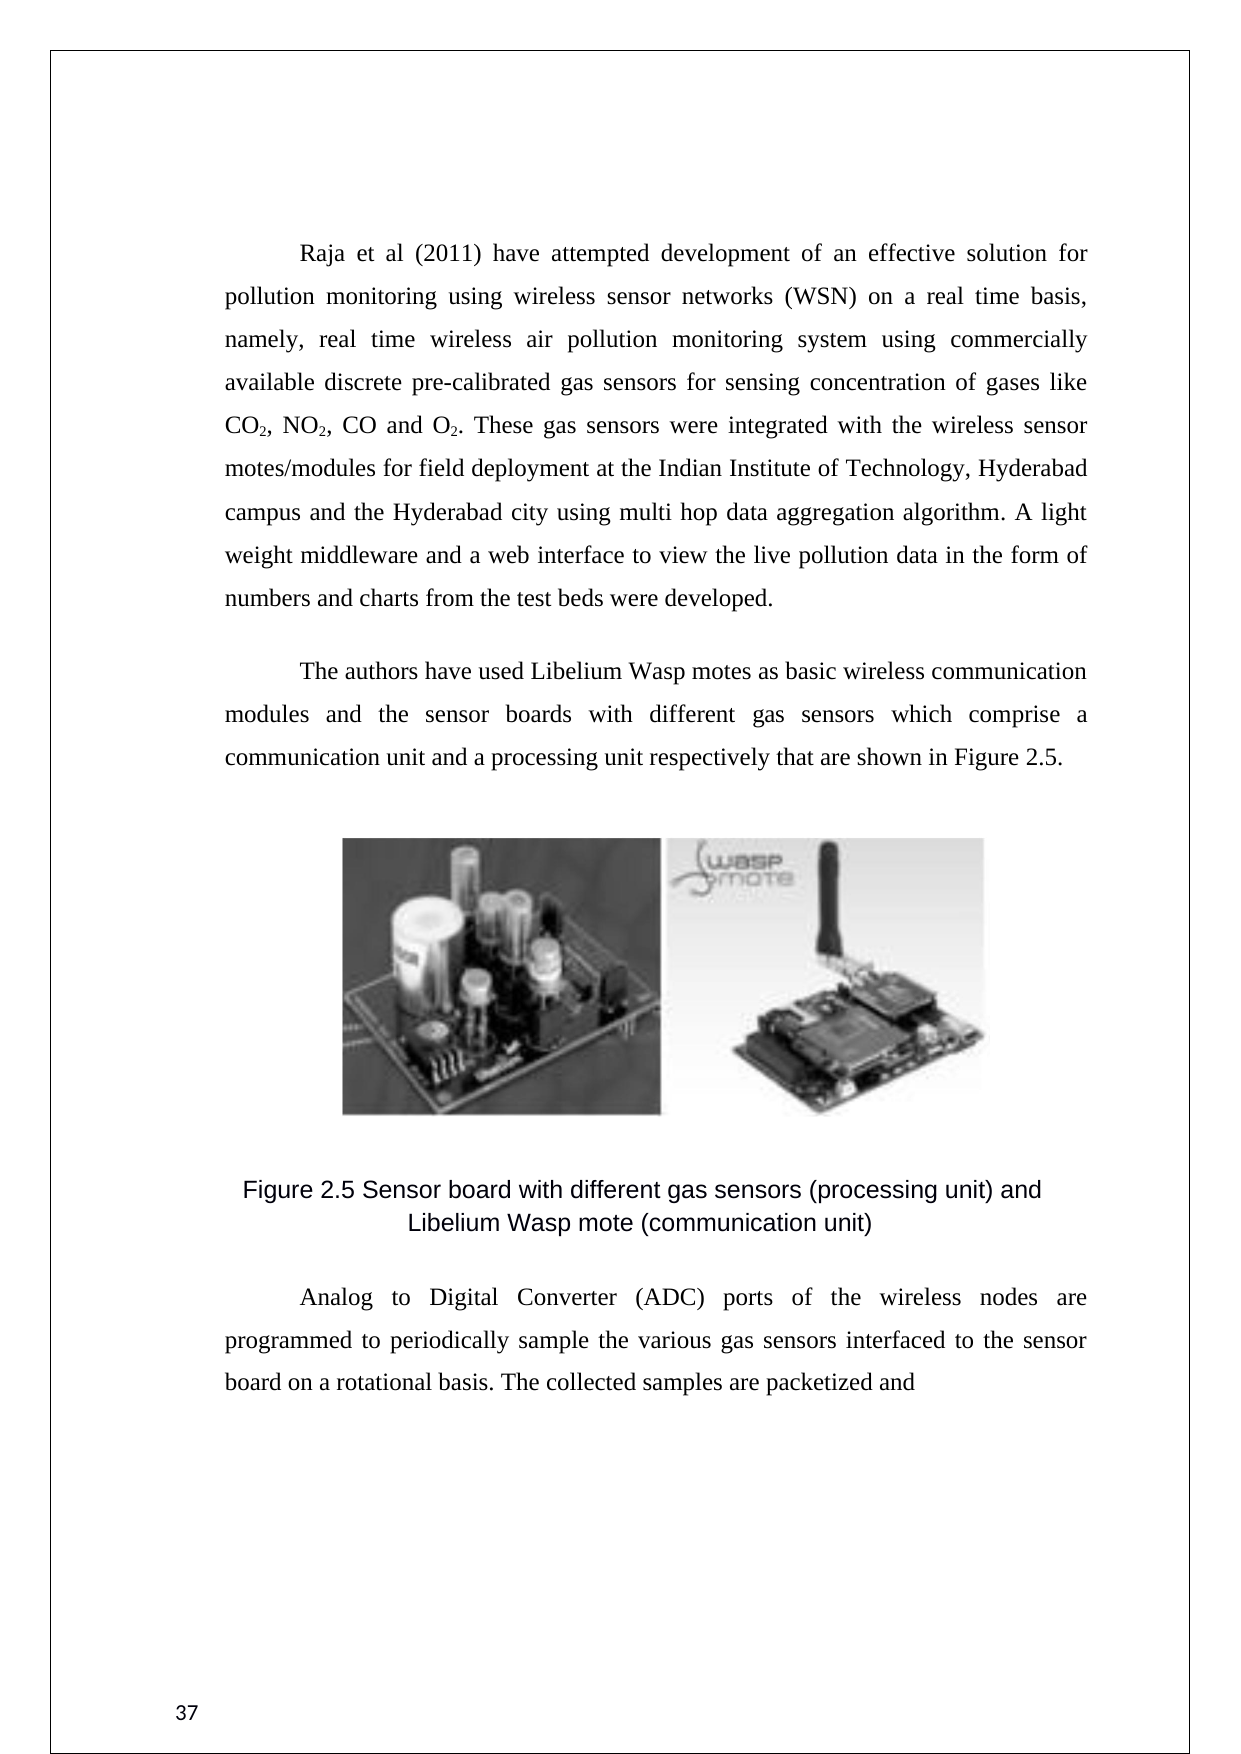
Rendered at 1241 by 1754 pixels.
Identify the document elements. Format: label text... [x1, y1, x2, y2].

text Analog to Digital Converter (ADC) ports of the wireless nodes are programmed to periodically sample the various gas sensors interfaced to the sensor board on a rotational basis. The collected samples are packetized and [224, 1282, 1088, 1396]
picture [342, 837, 990, 1117]
text The authors have used Libelium Wasp motes as basic wireless communication modules and the sensor boards with different gas sensors which comprise a communication unit and a processing unit respectively that are shown in Figure 2.5. [224, 656, 1088, 771]
text Raja et al (2011) have attempted development of an effective solution for pollution monitoring using wireless sensor networks (WSN) on a real time basis, namely, real time wireless air pollution monitoring system using commercially available discrete pre-calibrated gas sensors for sensing concentration of gases like CO2, NO2, CO and O2. These gas sensors were integrated with the wireless sensor motes/modules for field deployment at the Indian Institute of Technology, Hyderabad campus and the Hyderabad city using multi hop data aggregation algorithm. A light weight middleware and a web interface to view the live pollution data in the form of numbers and charts from the test beds were developed. [224, 238, 1088, 612]
subtitle Figure 2.5 Sensor board with different gas sensors (processing unit) and Libelium Wasp mote (communication unit) [242, 1175, 1101, 1237]
